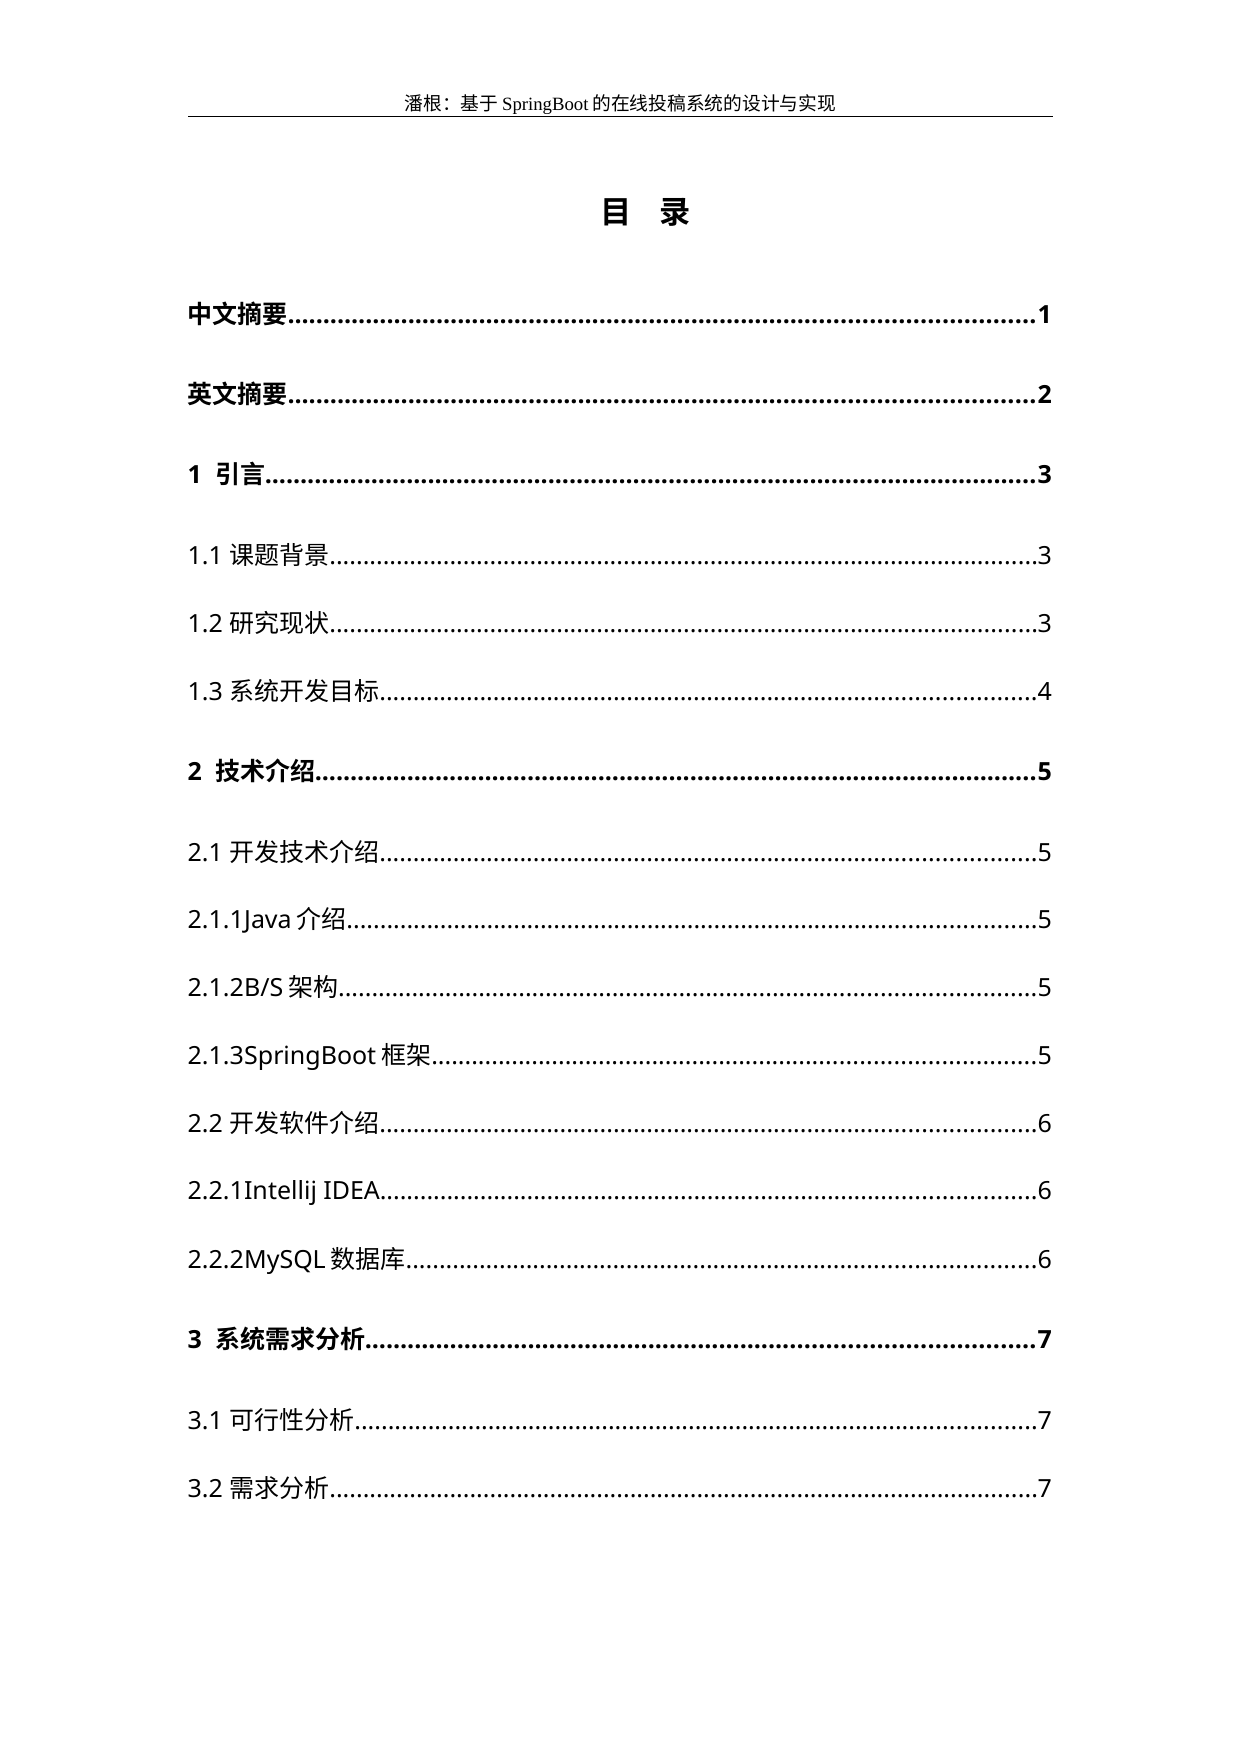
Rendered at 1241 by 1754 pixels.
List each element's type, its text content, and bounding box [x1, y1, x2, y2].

text 3 系统需求分析 7 [187, 1304, 1053, 1372]
text 1.3 系统开发目标 4 [187, 655, 1053, 723]
text 1.1 课题背景 3 [187, 519, 1053, 587]
text 2.2 开发软件介绍 6 [187, 1088, 1053, 1156]
text 2.2.2MySQL数据库 6 [187, 1224, 1053, 1292]
text 2.1.2B/S架构 5 [187, 952, 1053, 1020]
text 2.1 开发技术介绍 5 [187, 816, 1053, 884]
text 2.1.3SpringBoot框架 5 [187, 1020, 1053, 1088]
text 1 引言 3 [187, 439, 1053, 507]
text 2.2.1Intellij IDEA 6 [187, 1156, 1053, 1224]
text 1.2 研究现状 3 [187, 587, 1053, 655]
text 目 录 [237, 176, 1053, 244]
text 英文摘要 2 [187, 359, 1053, 427]
text 2.1.1Java介绍 5 [187, 884, 1053, 952]
text 2 技术介绍 5 [187, 736, 1053, 804]
text 中文摘要 1 [187, 278, 1053, 346]
text 3.2 需求分析 7 [187, 1452, 1053, 1520]
text 3.1 可行性分析 7 [187, 1384, 1053, 1452]
